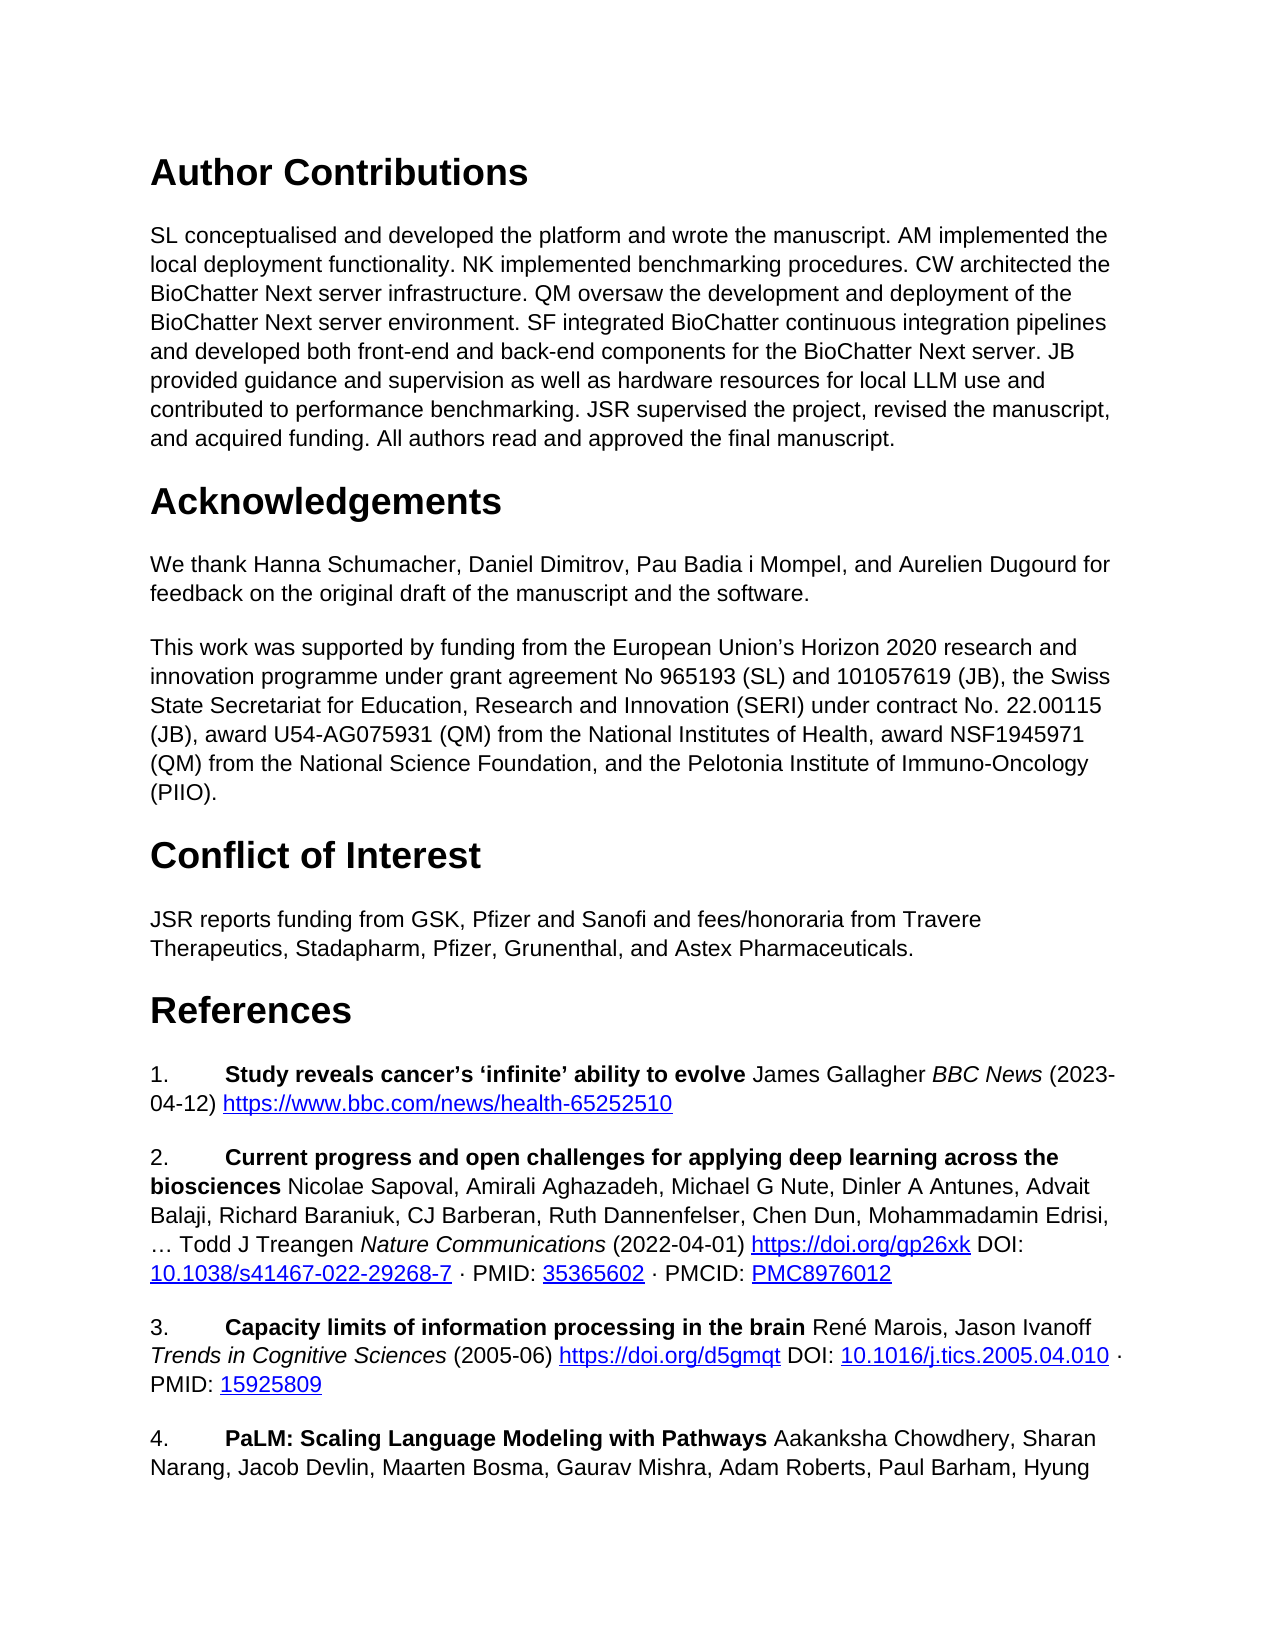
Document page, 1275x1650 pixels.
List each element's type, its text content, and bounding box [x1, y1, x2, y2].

text 1. Study reveals cancer’s ‘infinite’ ability to evolve James Gallagher BBC News (2023-04-12) https://www.bbc.com/news/health-65252510 [150, 1061, 1125, 1116]
subtitle Acknowledgements [150, 479, 1125, 522]
text 2. Current progress and open challenges for applying deep learning across the biosciences Nicolae Sapoval, Amirali Aghazadeh, Michael G Nute, Dinler A Antunes, Advait Balaji, Richard Baraniuk, CJ Barberan, Ruth Dannenfelser, Chen Dun, Mohammadamin Edrisi, … Todd J Treangen Nature Communications (2022-04-01) https://doi.org/gp26xk DOI: 10.1038/s41467-022-29268-7 · PMID: 35365602 · PMCID: PMC8976012 [150, 1144, 1125, 1286]
text We thank Hanna Schumacher, Daniel Dimitrov, Pau Badia i Mompel, and Aurelien Dugourd for feedback on the original draft of the manuscript and the software. [150, 551, 1125, 607]
text SL conceptualised and developed the platform and wrote the manuscript. AM implemented the local deployment functionality. NK implemented benchmarking procedures. CW architected the BioChatter Next server infrastructure. QM oversaw the development and deployment of the BioChatter Next server environment. SF integrated BioChatter continuous integration pipelines and developed both front-end and back-end components for the BioChatter Next server. JB provided guidance and supervision as well as hardware resources for local LLM use and contributed to performance benchmarking. JSR supervised the project, revised the manuscript, and acquired funding. All authors read and approved the final manuscript. [150, 222, 1125, 451]
subtitle Author Contributions [150, 150, 1125, 193]
text JSR reports funding from GSK, Pfizer and Sanofi and fees/honoraria from Travere Therapeutics, Stadapharm, Pfizer, Grunenthal, and Astex Pharmaceuticals. [150, 906, 1125, 961]
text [150, 1425, 1125, 1481]
text This work was supported by funding from the European Union’s Horizon 2020 research and innovation programme under grant agreement No 965193 (SL) and 101057619 (JB), the Swiss State Secretariat for Education, Research and Innovation (SERI) under contract No. 22.00115 (JB), award U54-AG075931 (QM) from the National Institutes of Health, award NSF1945971 (QM) from the National Science Foundation, and the Pelotonia Institute of Immuno-Oncology (PIIO). [150, 634, 1125, 806]
text 3. Capacity limits of information processing in the brain René Marois, Jason Ivanoff Trends in Cognitive Sciences (2005-06) https://doi.org/d5gmqt DOI: 10.1016/j.tics.2005.04.010 · PMID: 15925809 [150, 1313, 1125, 1398]
subtitle Conflict of Interest [150, 833, 1125, 876]
subtitle References [150, 988, 1125, 1032]
